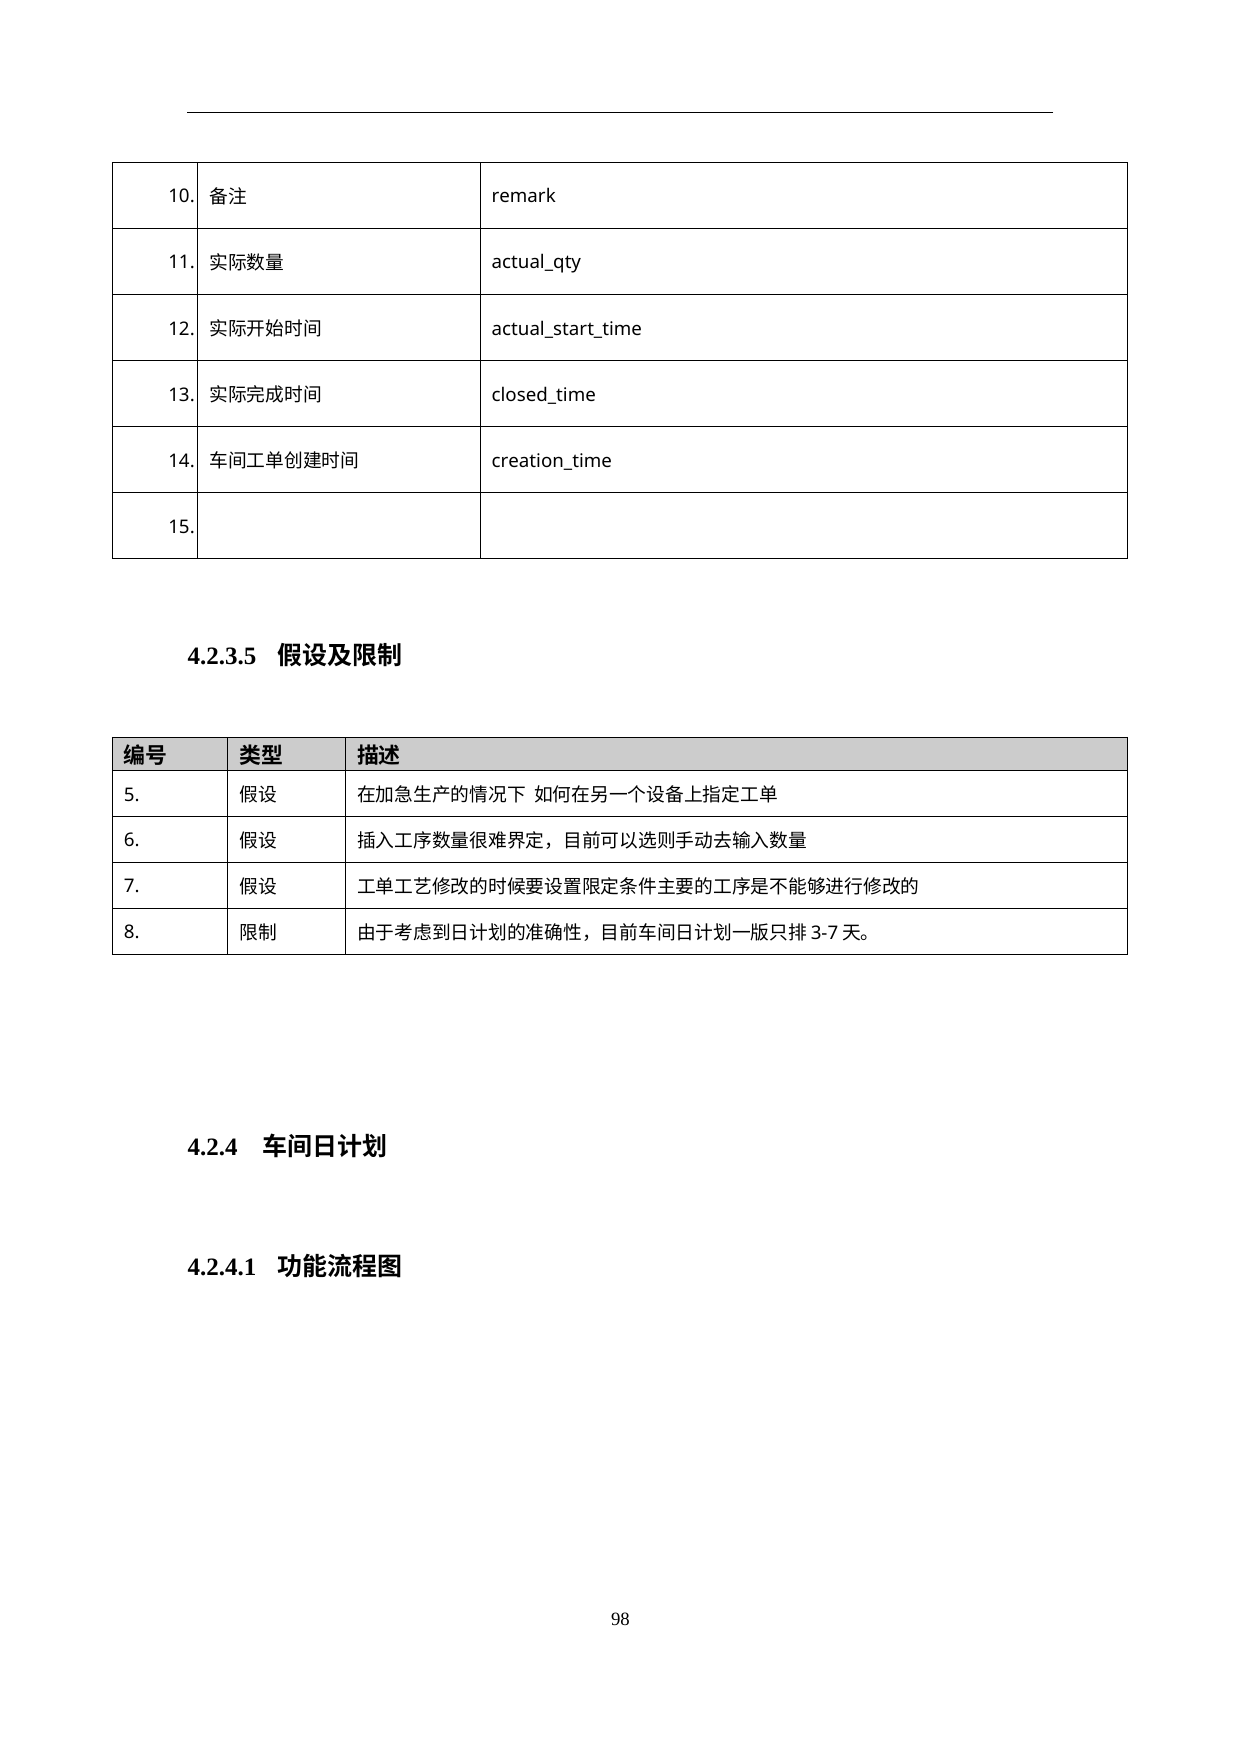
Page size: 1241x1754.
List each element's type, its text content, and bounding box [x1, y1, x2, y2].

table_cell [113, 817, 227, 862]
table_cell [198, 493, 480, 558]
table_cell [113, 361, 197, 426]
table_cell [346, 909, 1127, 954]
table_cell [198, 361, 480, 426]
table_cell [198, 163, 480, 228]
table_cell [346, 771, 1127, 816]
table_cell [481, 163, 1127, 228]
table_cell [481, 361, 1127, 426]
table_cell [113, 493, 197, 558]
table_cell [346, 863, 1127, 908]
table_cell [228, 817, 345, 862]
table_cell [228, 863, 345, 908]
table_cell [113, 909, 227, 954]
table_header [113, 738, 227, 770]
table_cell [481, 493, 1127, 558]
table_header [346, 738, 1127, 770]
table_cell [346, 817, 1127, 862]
subtitle 车间日计划 [187, 1112, 1053, 1177]
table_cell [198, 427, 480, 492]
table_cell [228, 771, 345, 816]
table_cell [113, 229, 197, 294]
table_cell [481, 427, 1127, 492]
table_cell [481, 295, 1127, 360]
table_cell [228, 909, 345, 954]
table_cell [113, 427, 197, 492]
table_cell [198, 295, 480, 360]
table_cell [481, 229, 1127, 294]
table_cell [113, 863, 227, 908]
subtitle 功能流程图 [187, 1232, 1053, 1297]
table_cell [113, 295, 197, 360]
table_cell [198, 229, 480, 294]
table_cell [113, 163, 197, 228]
subtitle 假设及限制 [187, 621, 1053, 686]
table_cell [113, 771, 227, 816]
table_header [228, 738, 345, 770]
